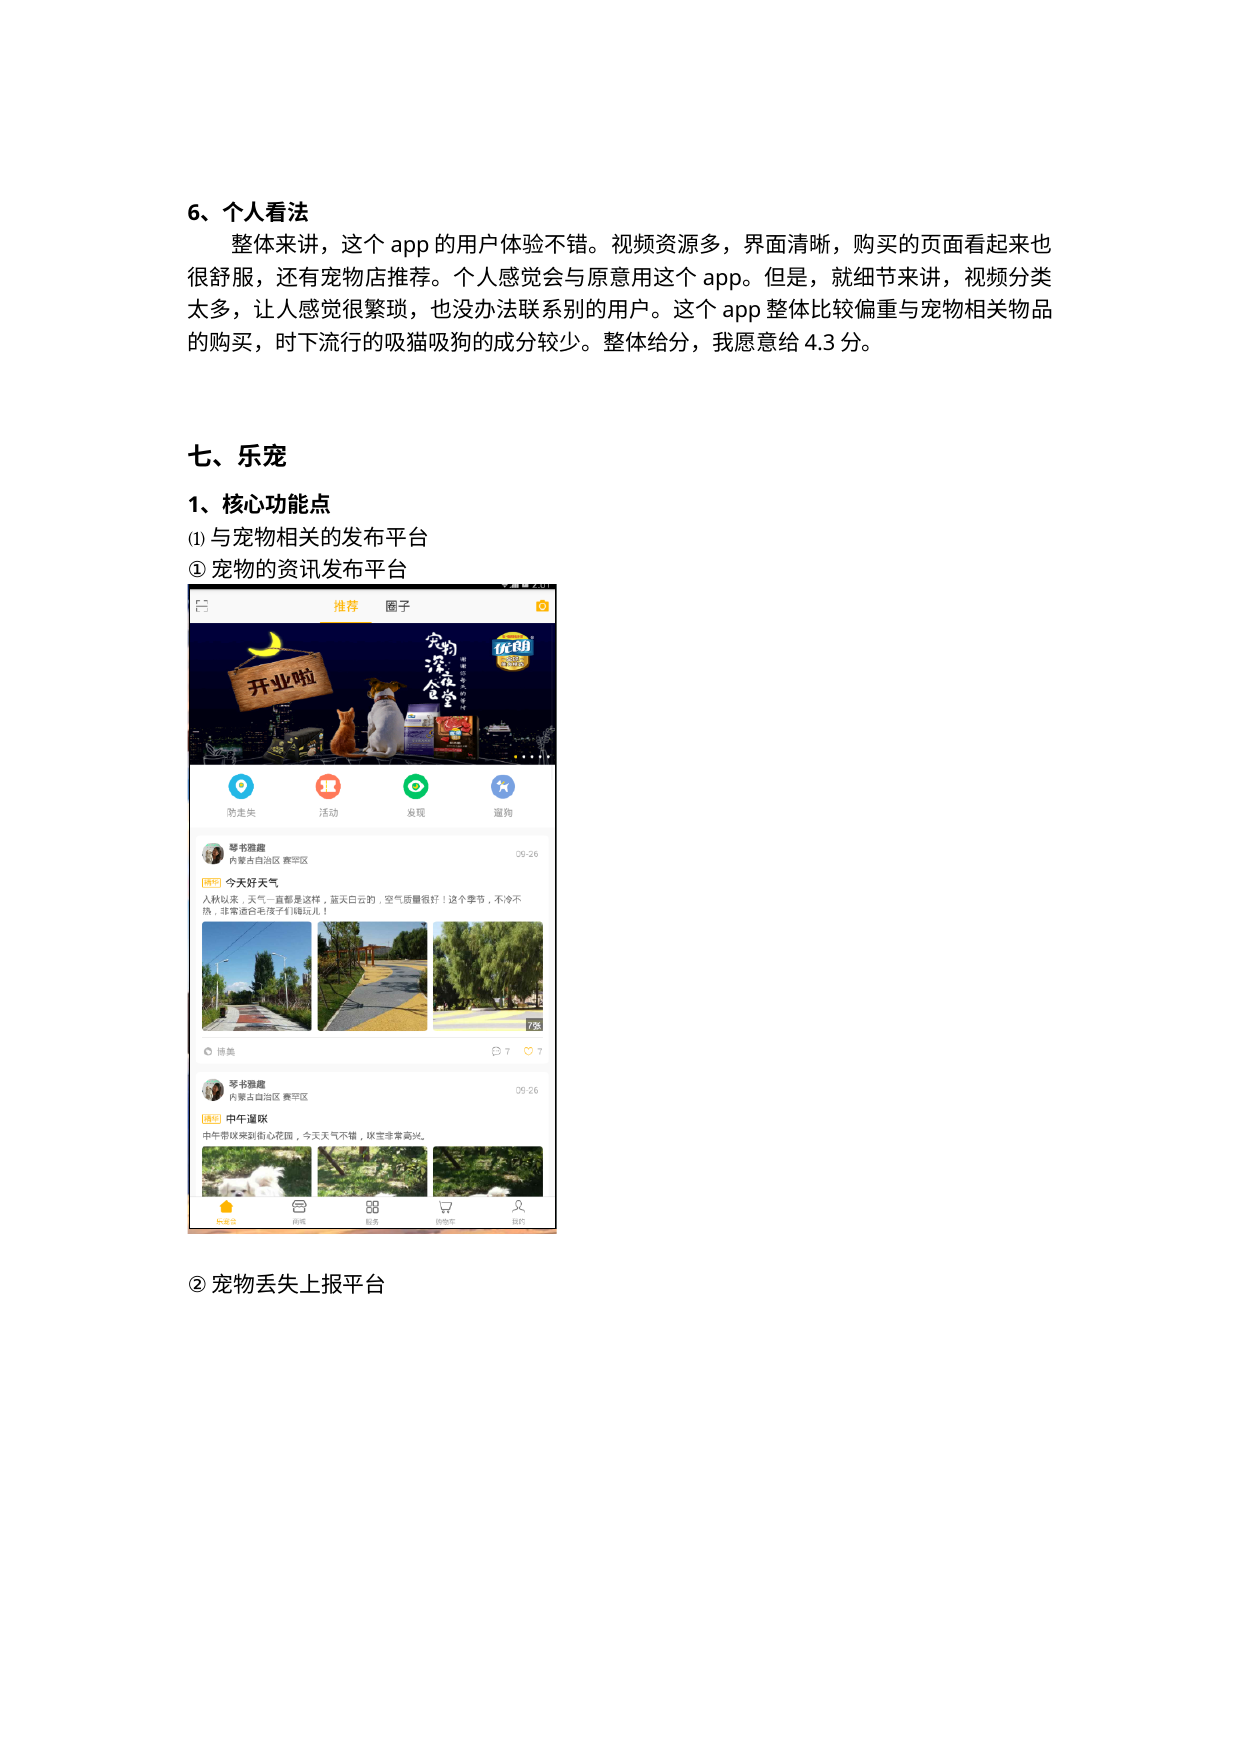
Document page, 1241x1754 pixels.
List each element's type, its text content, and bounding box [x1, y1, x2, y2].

text 6、个人看法 [187, 194, 1053, 227]
text ①宠物的资讯发布平台 [187, 552, 1053, 584]
text 七、乐宠 [187, 422, 1053, 487]
text ②宠物丢失上报平台 [187, 1267, 1053, 1299]
text 整体来讲，这个app的用户体验不错。视频资源多，界面清晰，购买的页面看起来也很舒服，还有宠物店推荐。个人感觉会与原意用这个app。但是，就细节来讲，视频分类太多，让人感觉很繁琐，也没办法联系别的用户。这个app整体比较偏重与宠物相关物品的购买，时下流行的吸猫吸狗的成分较少。整体给分，我愿意给4.3分。 [187, 227, 1053, 357]
text ⑴与宠物相关的发布平台 [187, 519, 1053, 552]
text 1、核心功能点 [187, 487, 1053, 519]
picture [187, 584, 557, 1234]
